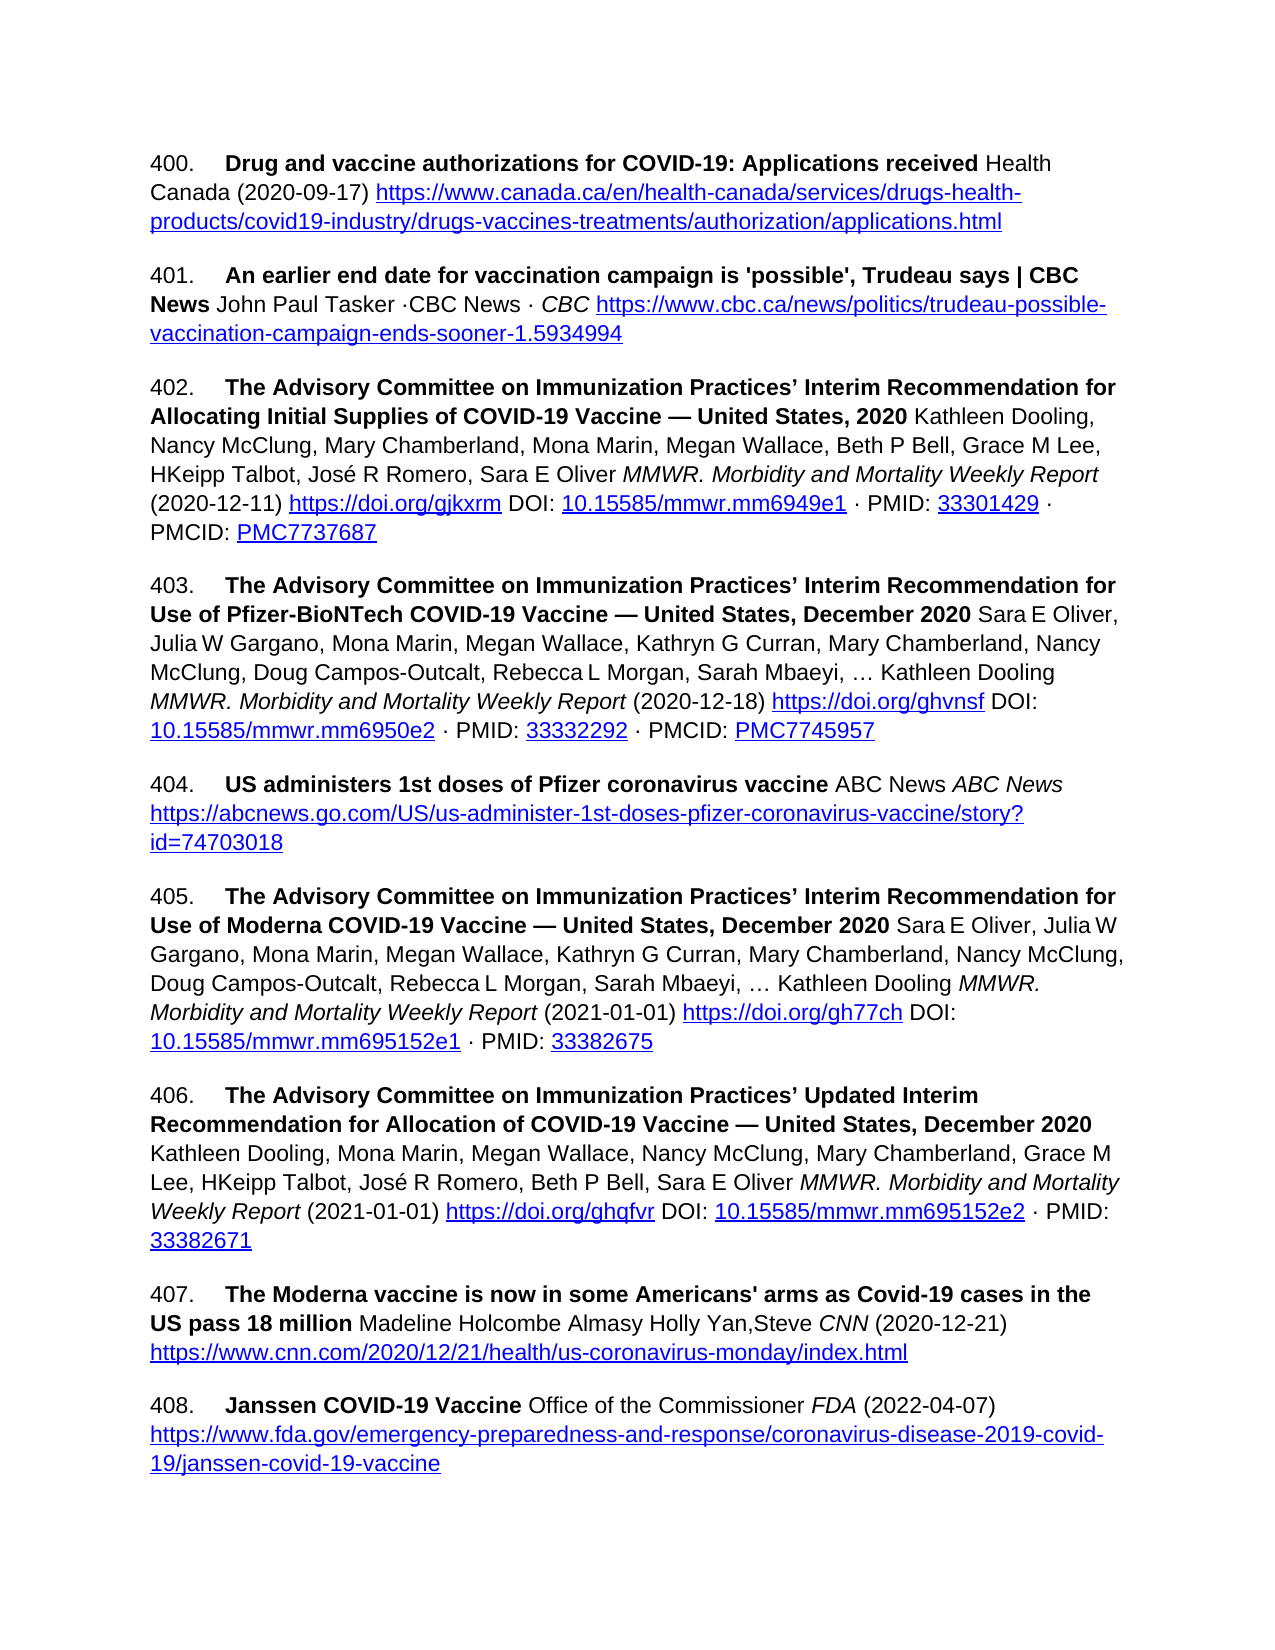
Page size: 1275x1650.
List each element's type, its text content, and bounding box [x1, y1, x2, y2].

text 403. The Advisory Committee on Immunization Practices’ Interim Recommendation for Use of Pfizer-BioNTech COVID-19 Vaccine — United States, December 2020 Sara E Oliver, Julia W Gargano, Mona Marin, Megan Wallace, Kathryn G Curran, Mary Chamberland, Nancy McClung, Doug Campos-Outcalt, Rebecca L Morgan, Sarah Mbaeyi, … Kathleen Dooling MMWR. Morbidity and Mortality Weekly Report (2020-12-18) https://doi.org/ghvnsf DOI: 10.15585/mmwr.mm6950e2 · PMID: 33332292 · PMCID: PMC7745957 [150, 572, 1125, 744]
text 408. Janssen COVID-19 Vaccine Office of the Commissioner FDA (2022-04-07) https://www.fda.gov/emergency-preparedness-and-response/coronavirus-disease-2019-covid-19/janssen-covid-19-vaccine [150, 1392, 1125, 1477]
text 404. US administers 1st doses of Pfizer coronavirus vaccine ABC News ABC News https://abcnews.go.com/US/us-administer-1st-doses-pfizer-coronavirus-vaccine/story?id=74703018 [150, 771, 1125, 856]
text 406. The Advisory Committee on Immunization Practices’ Updated Interim Recommendation for Allocation of COVID-19 Vaccine — United States, December 2020 Kathleen Dooling, Mona Marin, Megan Wallace, Nancy McClung, Mary Chamberland, Grace M Lee, HKeipp Talbot, José R Romero, Beth P Bell, Sara E Oliver MMWR. Morbidity and Mortality Weekly Report (2021-01-01) https://doi.org/ghqfvr DOI: 10.15585/mmwr.mm695152e2 · PMID: 33382671 [150, 1082, 1125, 1253]
text 407. The Moderna vaccine is now in some Americans' arms as Covid-19 cases in the US pass 18 million Madeline Holcombe Almasy Holly Yan,Steve CNN (2020-12-21) https://www.cnn.com/2020/12/21/health/us-coronavirus-monday/index.html [150, 1281, 1125, 1365]
text 400. Drug and vaccine authorizations for COVID-19: Applications received Health Canada (2020-09-17) https://www.canada.ca/en/health-canada/services/drugs-health-products/covid19-industry/drugs-vaccines-treatments/authorization/applications.html [150, 150, 1125, 234]
text 405. The Advisory Committee on Immunization Practices’ Interim Recommendation for Use of Moderna COVID-19 Vaccine — United States, December 2020 Sara E Oliver, Julia W Gargano, Mona Marin, Megan Wallace, Kathryn G Curran, Mary Chamberland, Nancy McClung, Doug Campos-Outcalt, Rebecca L Morgan, Sarah Mbaeyi, … Kathleen Dooling MMWR. Morbidity and Mortality Weekly Report (2021-01-01) https://doi.org/gh77ch DOI: 10.15585/mmwr.mm695152e1 · PMID: 33382675 [150, 883, 1125, 1054]
text 402. The Advisory Committee on Immunization Practices’ Interim Recommendation for Allocating Initial Supplies of COVID-19 Vaccine — United States, 2020 Kathleen Dooling, Nancy McClung, Mary Chamberland, Mona Marin, Megan Wallace, Beth P Bell, Grace M Lee, HKeipp Talbot, José R Romero, Sara E Oliver MMWR. Morbidity and Mortality Weekly Report (2020-12-11) https://doi.org/gjkxrm DOI: 10.15585/mmwr.mm6949e1 · PMID: 33301429 · PMCID: PMC7737687 [150, 374, 1125, 545]
text 401. An earlier end date for vaccination campaign is 'possible', Trudeau says | CBC News John Paul Tasker ·CBC News · CBC https://www.cbc.ca/news/politics/trudeau-possible-vaccination-campaign-ends-sooner-1.5934994 [150, 262, 1125, 346]
